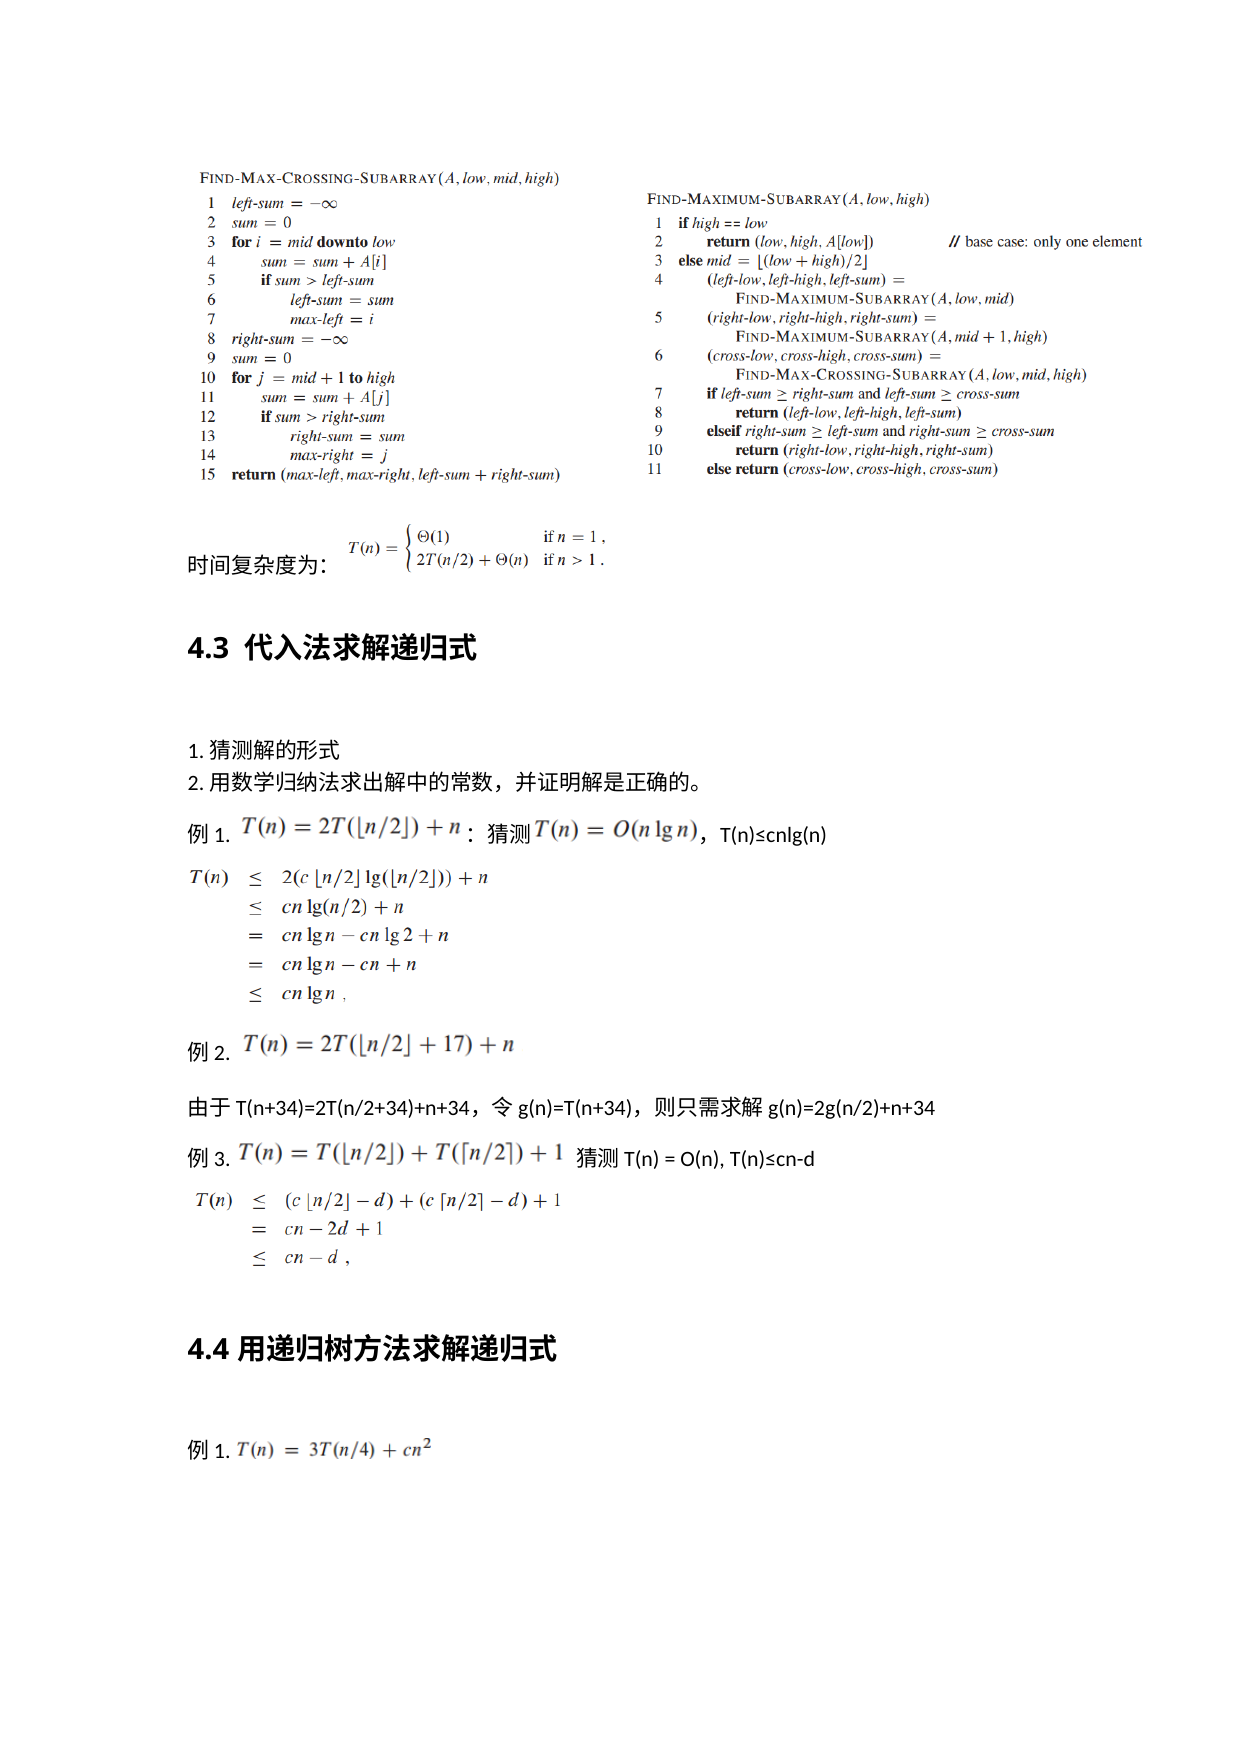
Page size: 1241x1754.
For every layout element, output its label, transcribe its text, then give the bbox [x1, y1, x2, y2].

picture [235, 1438, 432, 1459]
picture [640, 178, 1155, 491]
text 2. 用数学归纳法求出解中的常数，并证明解是正确的。 [187, 765, 1053, 797]
picture [235, 1025, 523, 1061]
text 1. 猜测解的形式 [187, 732, 1053, 765]
picture [187, 862, 491, 1009]
text 例2. [187, 1025, 1053, 1090]
picture [187, 1187, 565, 1267]
text 例3. 猜测T(n) = O(n), T(n)≤cn-d [187, 1122, 1053, 1187]
text 例1. [187, 1433, 1053, 1466]
text 例1. ：猜测，T(n)≤cnlg(n) [187, 797, 1053, 862]
text 由于T(n+34)=2T(n/2+34)+n+34，令g(n)=T(n+34)，则只需求解g(n)=2g(n/2)+n+34 [187, 1090, 1053, 1122]
picture [340, 519, 613, 574]
picture [187, 161, 586, 498]
picture [235, 811, 466, 843]
picture [531, 815, 698, 843]
subtitle 4.3 代入法求解递归式 [187, 614, 1053, 679]
subtitle 4.4 用递归树方法求解递归式 [187, 1314, 1053, 1379]
picture [235, 1137, 571, 1166]
